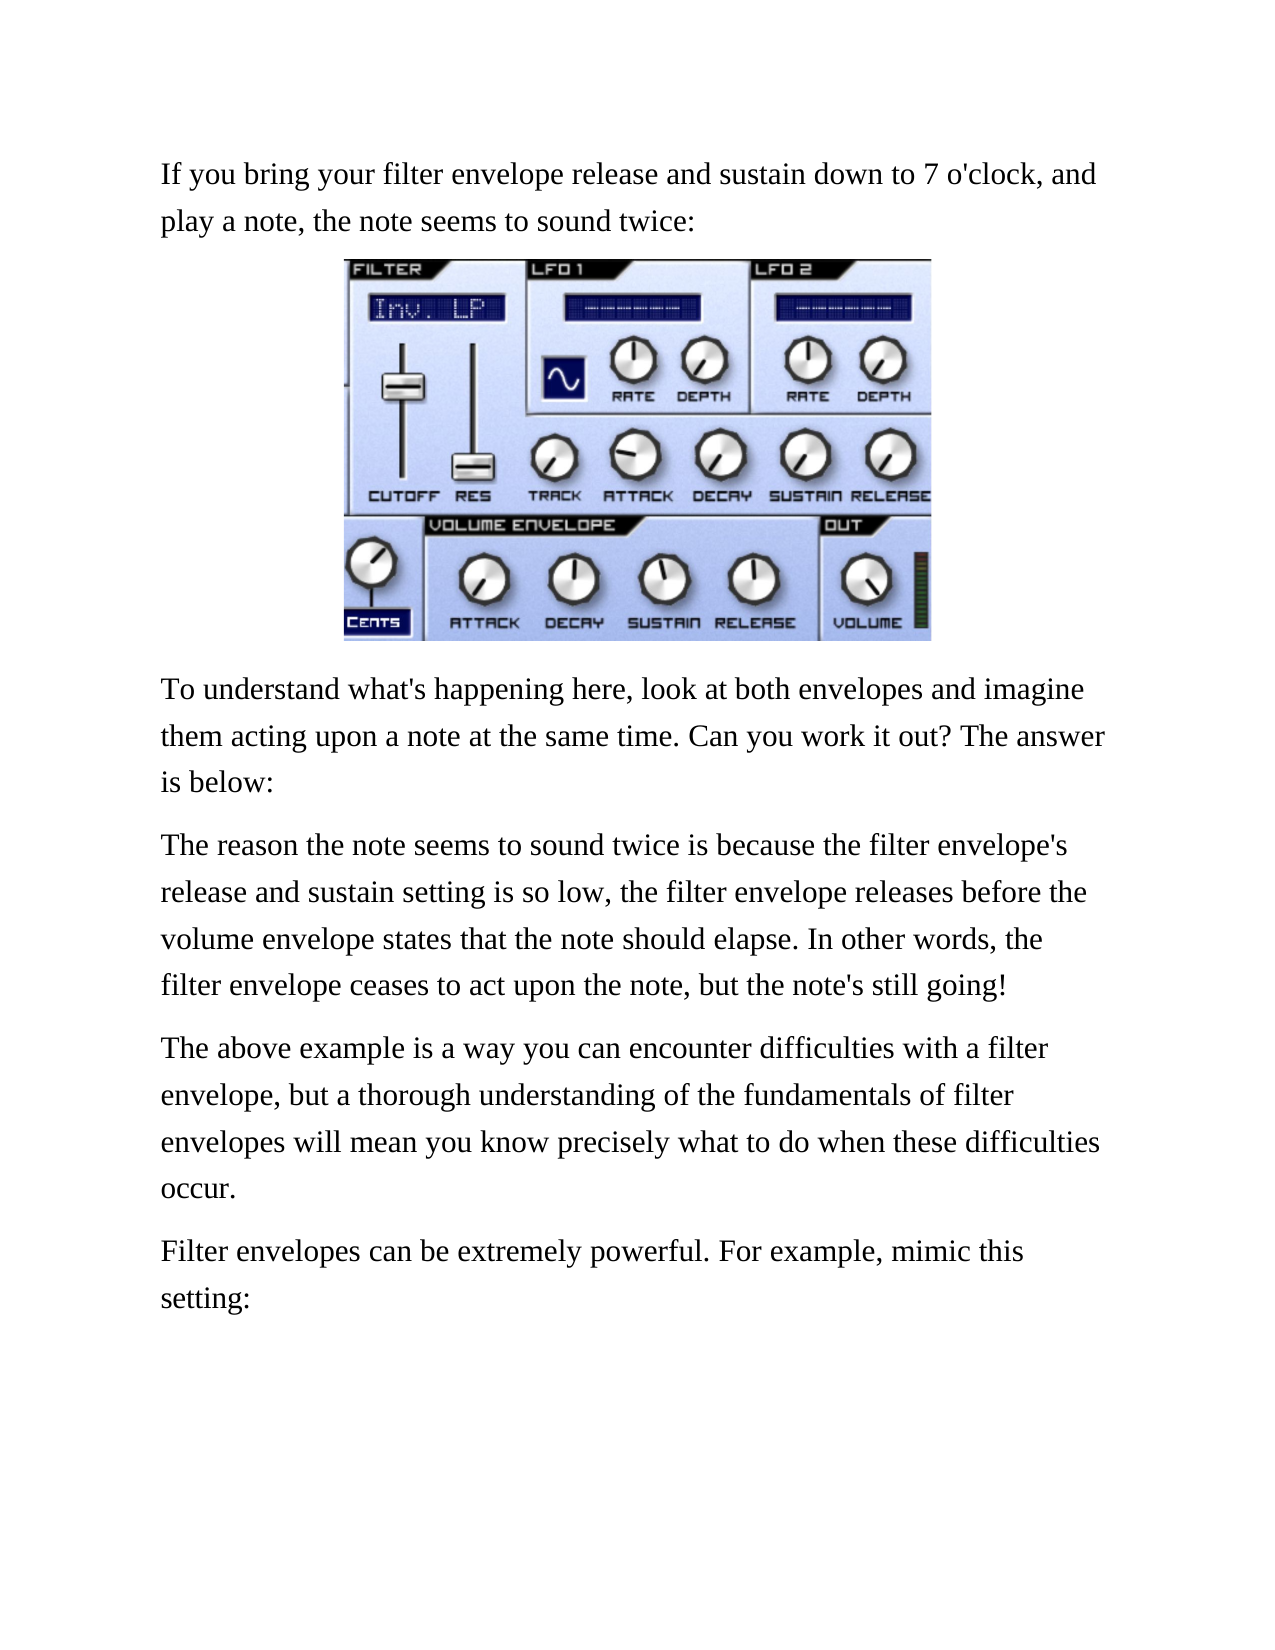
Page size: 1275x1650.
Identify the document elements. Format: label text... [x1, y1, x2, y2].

picture [343, 259, 932, 276]
text If you bring your filter envelope release and sustain down to 7 o'clock, and play a note, the note seems to sound twice: [160, 155, 1106, 238]
text To understand what's happening here, look at both envelopes and imagine them acting upon a note at the same time. Can you work it out? The answer is below: [160, 276, 1106, 800]
text The above example is a way you can encounter difficulties with a filter envelope, but a thorough understanding of the fundamentals of filter envelopes will mean you know precisely what to do when these difficulties occur. [160, 1029, 1106, 1205]
text Filter envelopes can be extremely powerful. For example, mimic this setting: [160, 1232, 1106, 1315]
text The reason the note seems to sound twice is because the filter envelope's release and sustain setting is so low, the filter envelope releases before the volume envelope states that the note should elapse. In other words, the filter envelope ceases to act upon the note, but the note's still going! [160, 827, 1111, 1002]
